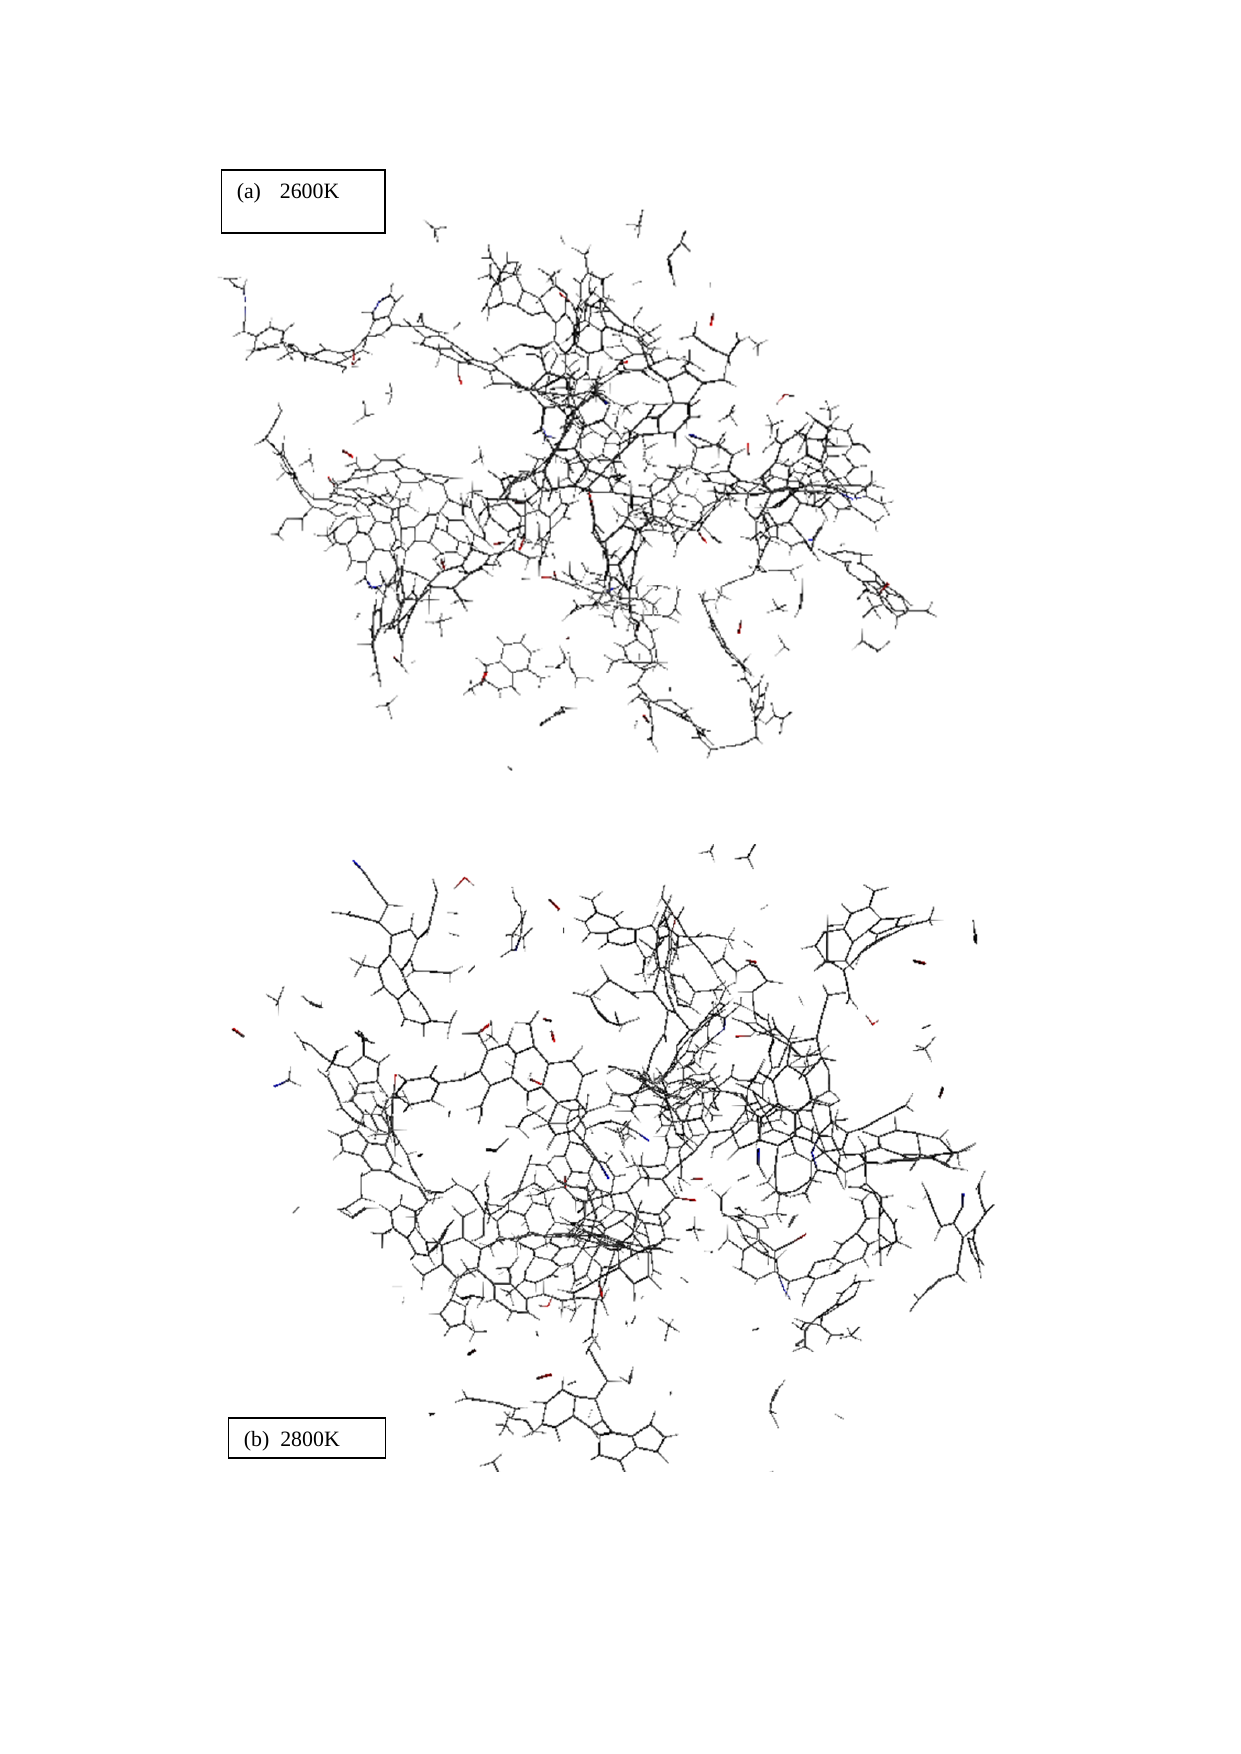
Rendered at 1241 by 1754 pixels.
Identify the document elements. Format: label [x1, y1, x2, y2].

picture [187, 162, 968, 780]
picture [217, 844, 1023, 1472]
